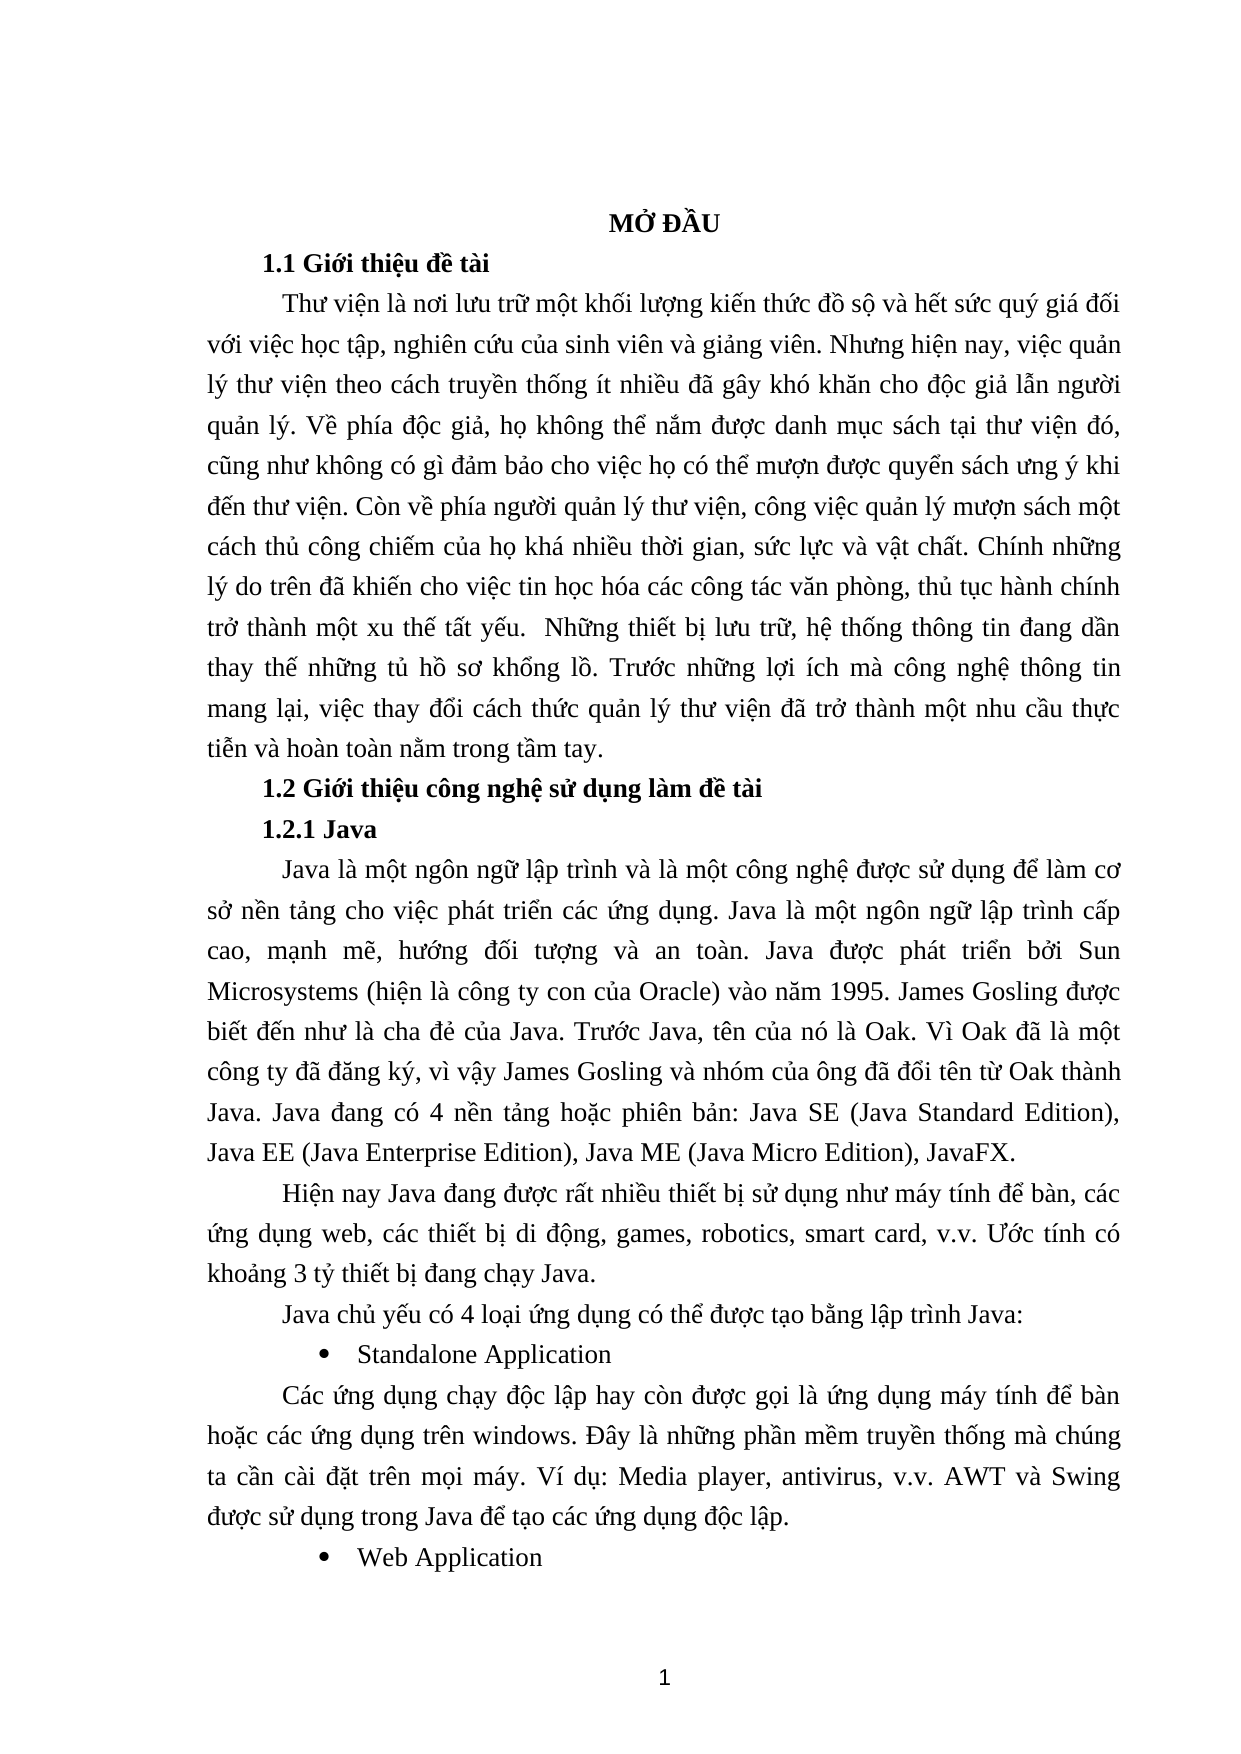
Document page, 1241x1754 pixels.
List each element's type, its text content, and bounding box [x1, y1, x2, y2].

subtitle Giới thiệu đề tài [262, 247, 1122, 278]
text Thư viện là nơi lưu trữ một khối lượng kiến thức đồ sộ và hết sức quý giá đối với việc học tập, nghiên cứu của sinh viên và giảng viên. Nhưng hiện nay, việc quản lý thư viện theo cách truyền thống ít nhiều đã gây khó khăn cho độc giả lẫn người quản lý. Về phía độc giả, họ không thể nắm được danh mục sách tại thư viện đó, cũng như không có gì đảm bảo cho việc họ có thể mượn được quyển sách ưng ý khi đến thư viện. Còn về phía người quản lý thư viện, công việc quản lý mượn sách một cách thủ công chiếm của họ khá nhiều thời gian, sức lực và vật chất. Chính những lý do trên đã khiến cho việc tin học hóa các công tác văn phòng, thủ tục hành chính trở thành một xu thế tất yếu. Những thiết bị lưu trữ, hệ thống thông tin đang dần thay thế những tủ hồ sơ khổng lồ. Trước những lợi ích mà công nghệ thông tin mang lại, việc thay đổi cách thức quản lý thư viện đã trở thành một nhu cầu thực tiễn và hoàn toàn nằm trong tầm tay. [207, 288, 1122, 763]
text Java là một ngôn ngữ lập trình và là một công nghệ được sử dụng để làm cơ sở nền tảng cho việc phát triển các ứng dụng. Java là một ngôn ngữ lập trình cấp cao, mạnh mẽ, hướng đối tượng và an toàn. Java được phát triển bởi Sun Microsystems (hiện là công ty con của Oracle) vào năm 1995. James Gosling được biết đến như là cha đẻ của Java. Trước Java, tên của nó là Oak. Vì Oak đã là một công ty đã đăng ký, vì vậy James Gosling và nhóm của ông đã đổi tên từ Oak thành Java. Java đang có 4 nền tảng hoặc phiên bản: Java SE (Java Standard Edition), Java EE (Java Enterprise Edition), Java ME (Java Micro Edition), JavaFX. [207, 853, 1122, 1167]
list Standalone Application [319, 1338, 1122, 1370]
list Web Application [319, 1541, 1122, 1572]
text Các ứng dụng chạy độc lập hay còn được gọi là ứng dụng máy tính để bàn hoặc các ứng dụng trên windows. Đây là những phần mềm truyền thống mà chúng ta cần cài đặt trên mọi máy. Ví dụ: Media player, antivirus, v.v. AWT và Swing được sử dụng trong Java để tạo các ứng dụng độc lập. [207, 1379, 1122, 1531]
subtitle Mở đầu [207, 207, 1122, 238]
subtitle Giới thiệu công nghệ sử dụng làm đề tài [262, 773, 1122, 804]
subtitle Java [262, 813, 1122, 844]
text Hiện nay Java đang được rất nhiều thiết bị sử dụng như máy tính để bàn, các ứng dụng web, các thiết bị di động, games, robotics, smart card, v.v. Ước tính có khoảng 3 tỷ thiết bị đang chạy Java. [207, 1177, 1122, 1289]
text Java chủ yếu có 4 loại ứng dụng có thể được tạo bằng lập trình Java: [207, 1298, 1122, 1329]
